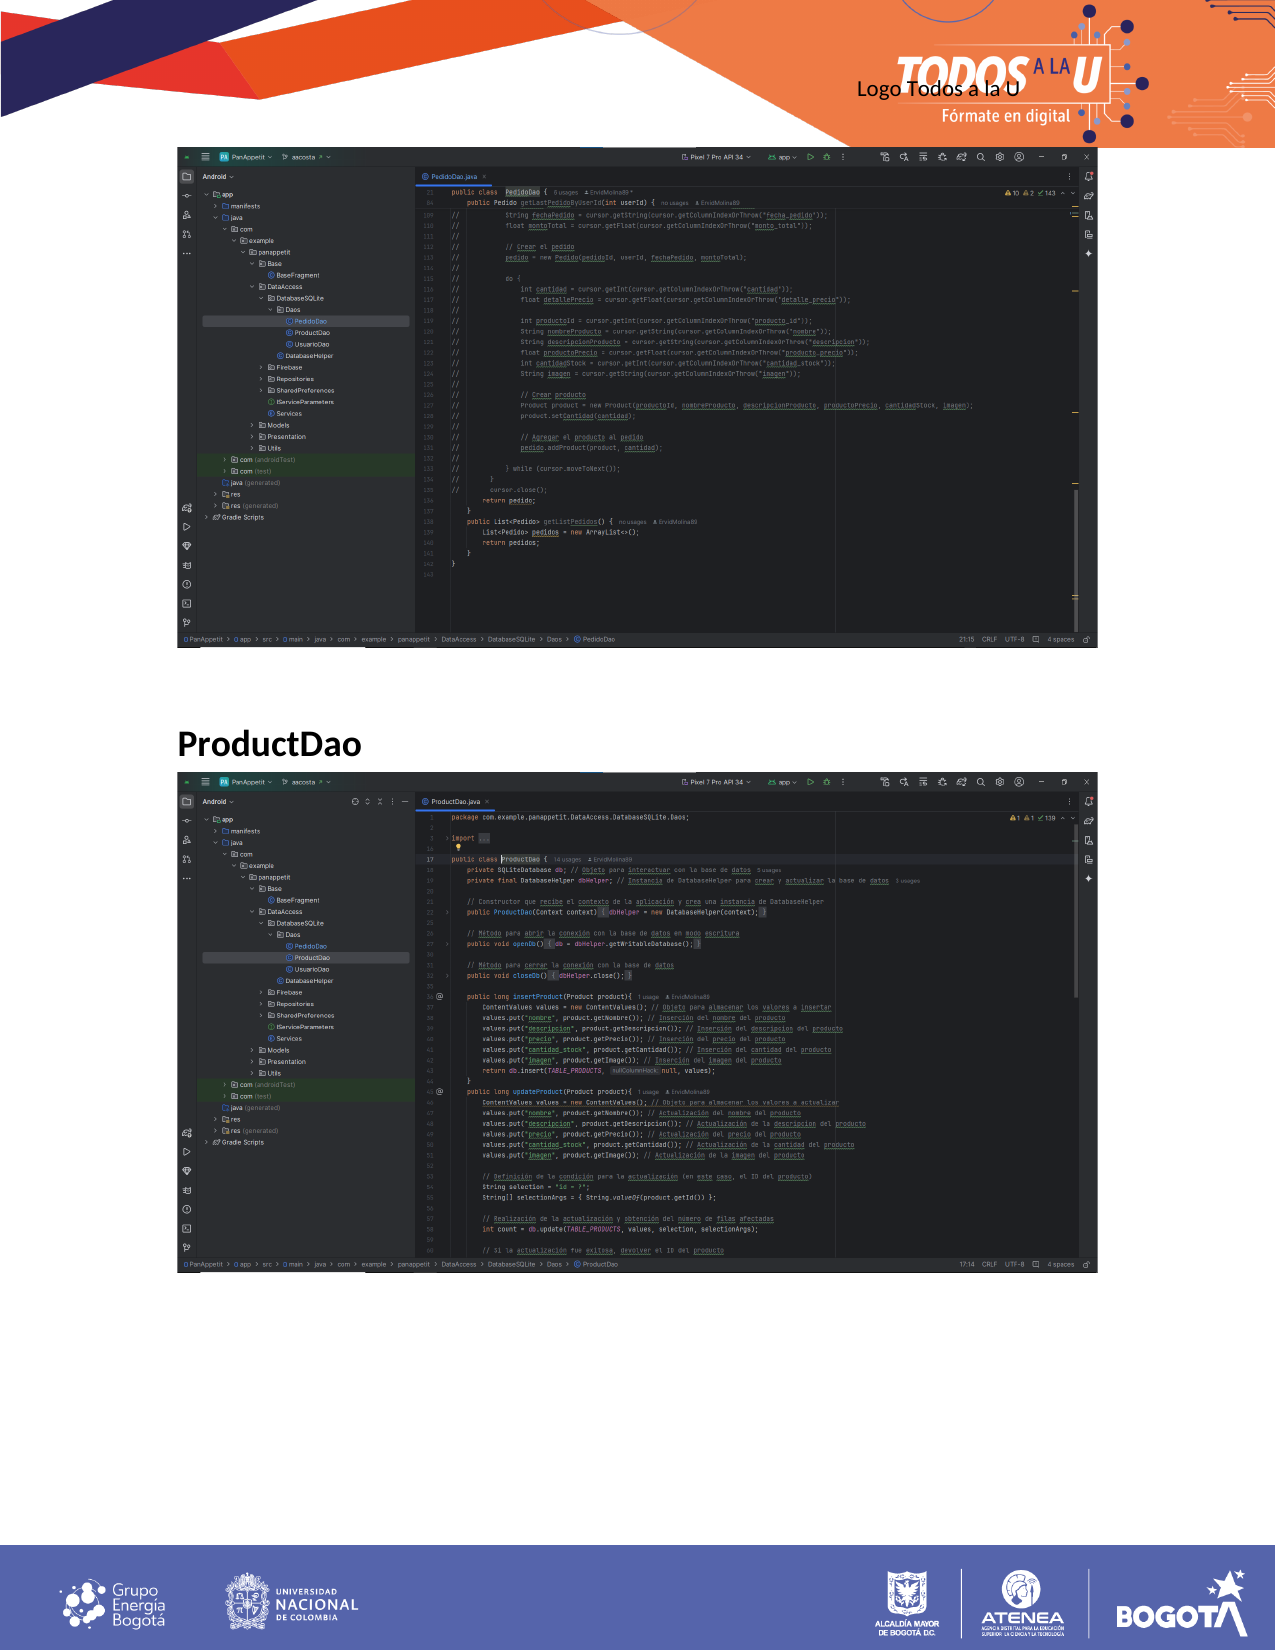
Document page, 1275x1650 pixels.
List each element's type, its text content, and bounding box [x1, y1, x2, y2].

picture [0, 0, 1275, 648]
subtitle ProductDao [177, 719, 1098, 765]
picture [177, 772, 1098, 1273]
picture [0, 1545, 1275, 1650]
